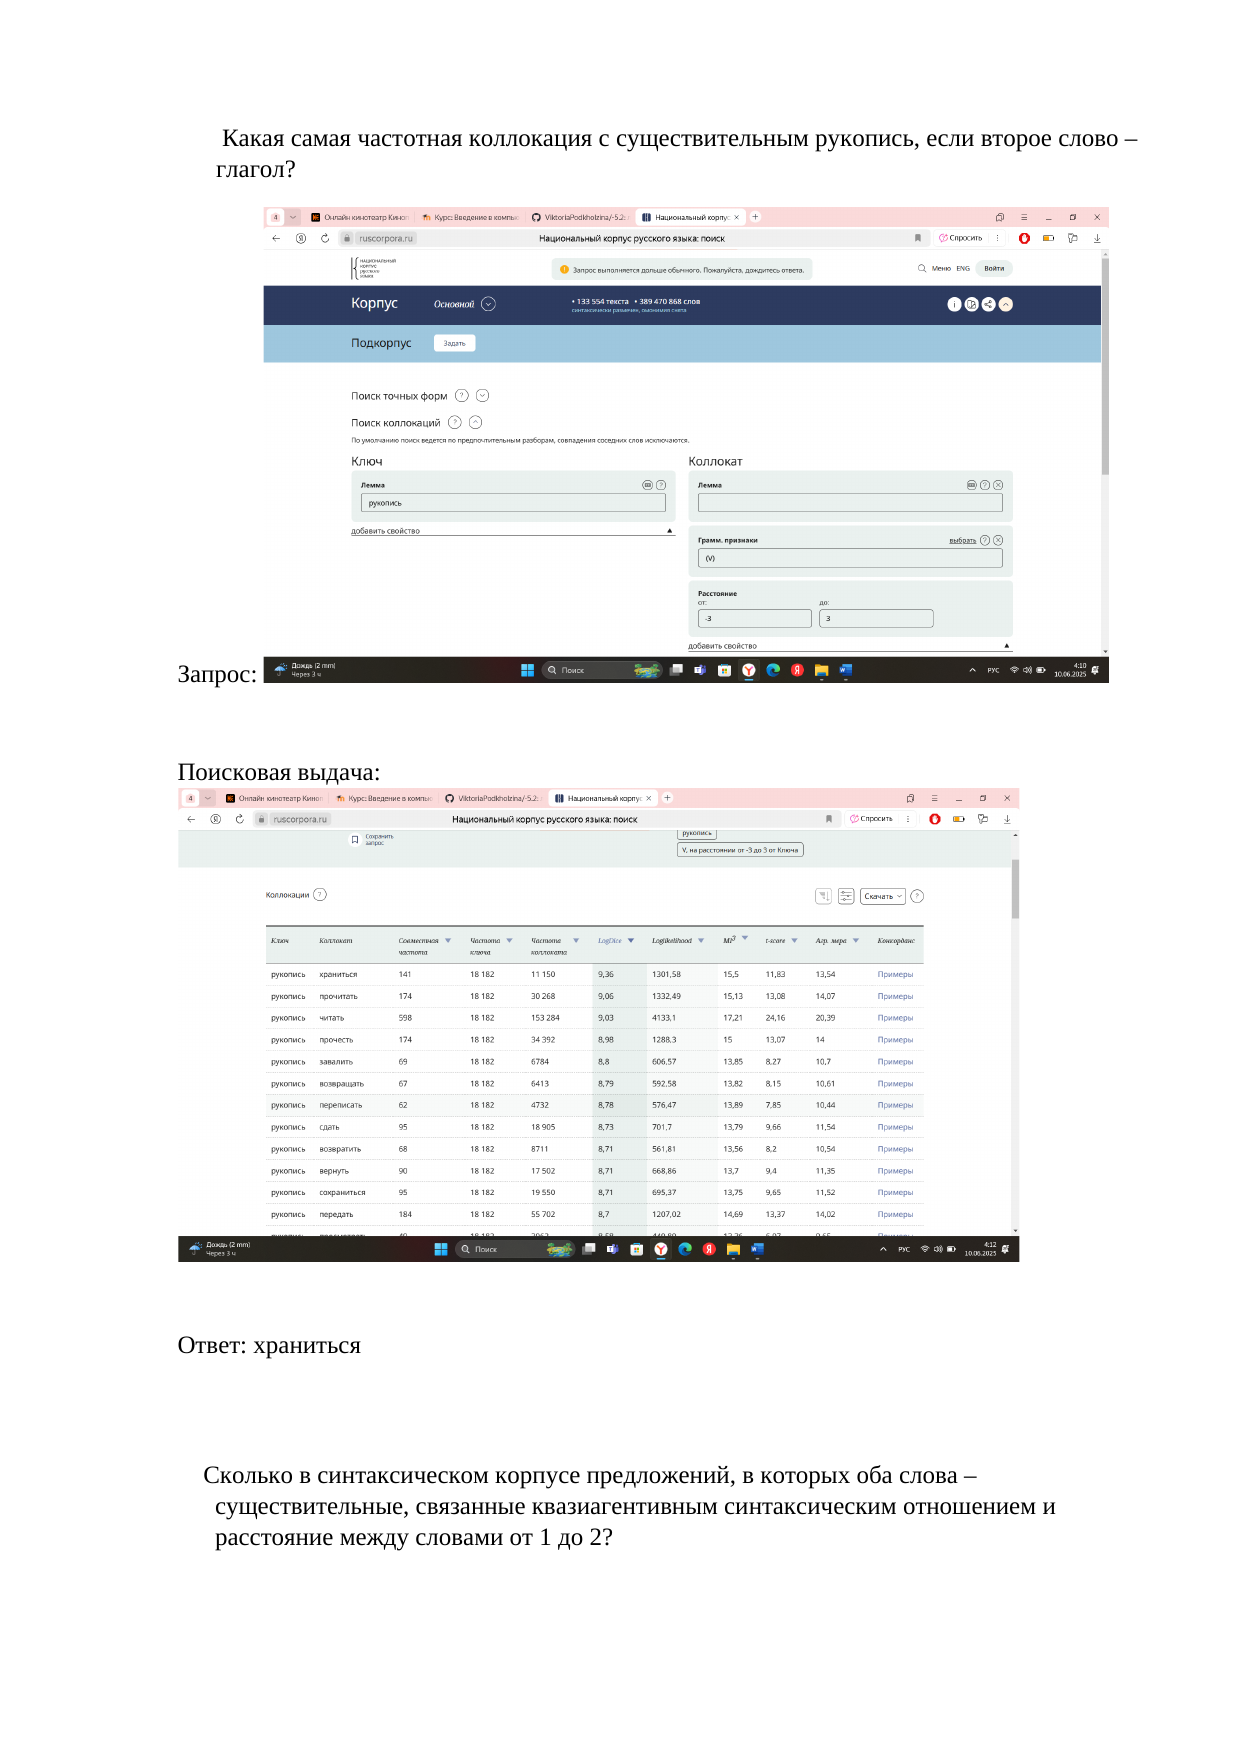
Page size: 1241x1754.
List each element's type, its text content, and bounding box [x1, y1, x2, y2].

text Ответ: храниться [177, 1330, 1152, 1359]
text Сколько в синтаксическом корпусе предложений, в которых оба слова – существительные, связанные квазиагентивным синтаксическим отношением и расстояние между словами от 1 до 2? [196, 1460, 1152, 1551]
picture [263, 207, 1109, 683]
text Какая самая частотная коллокация с существительным рукопись, если второе слово – глагол? [215, 123, 1201, 182]
picture [178, 788, 1020, 1262]
